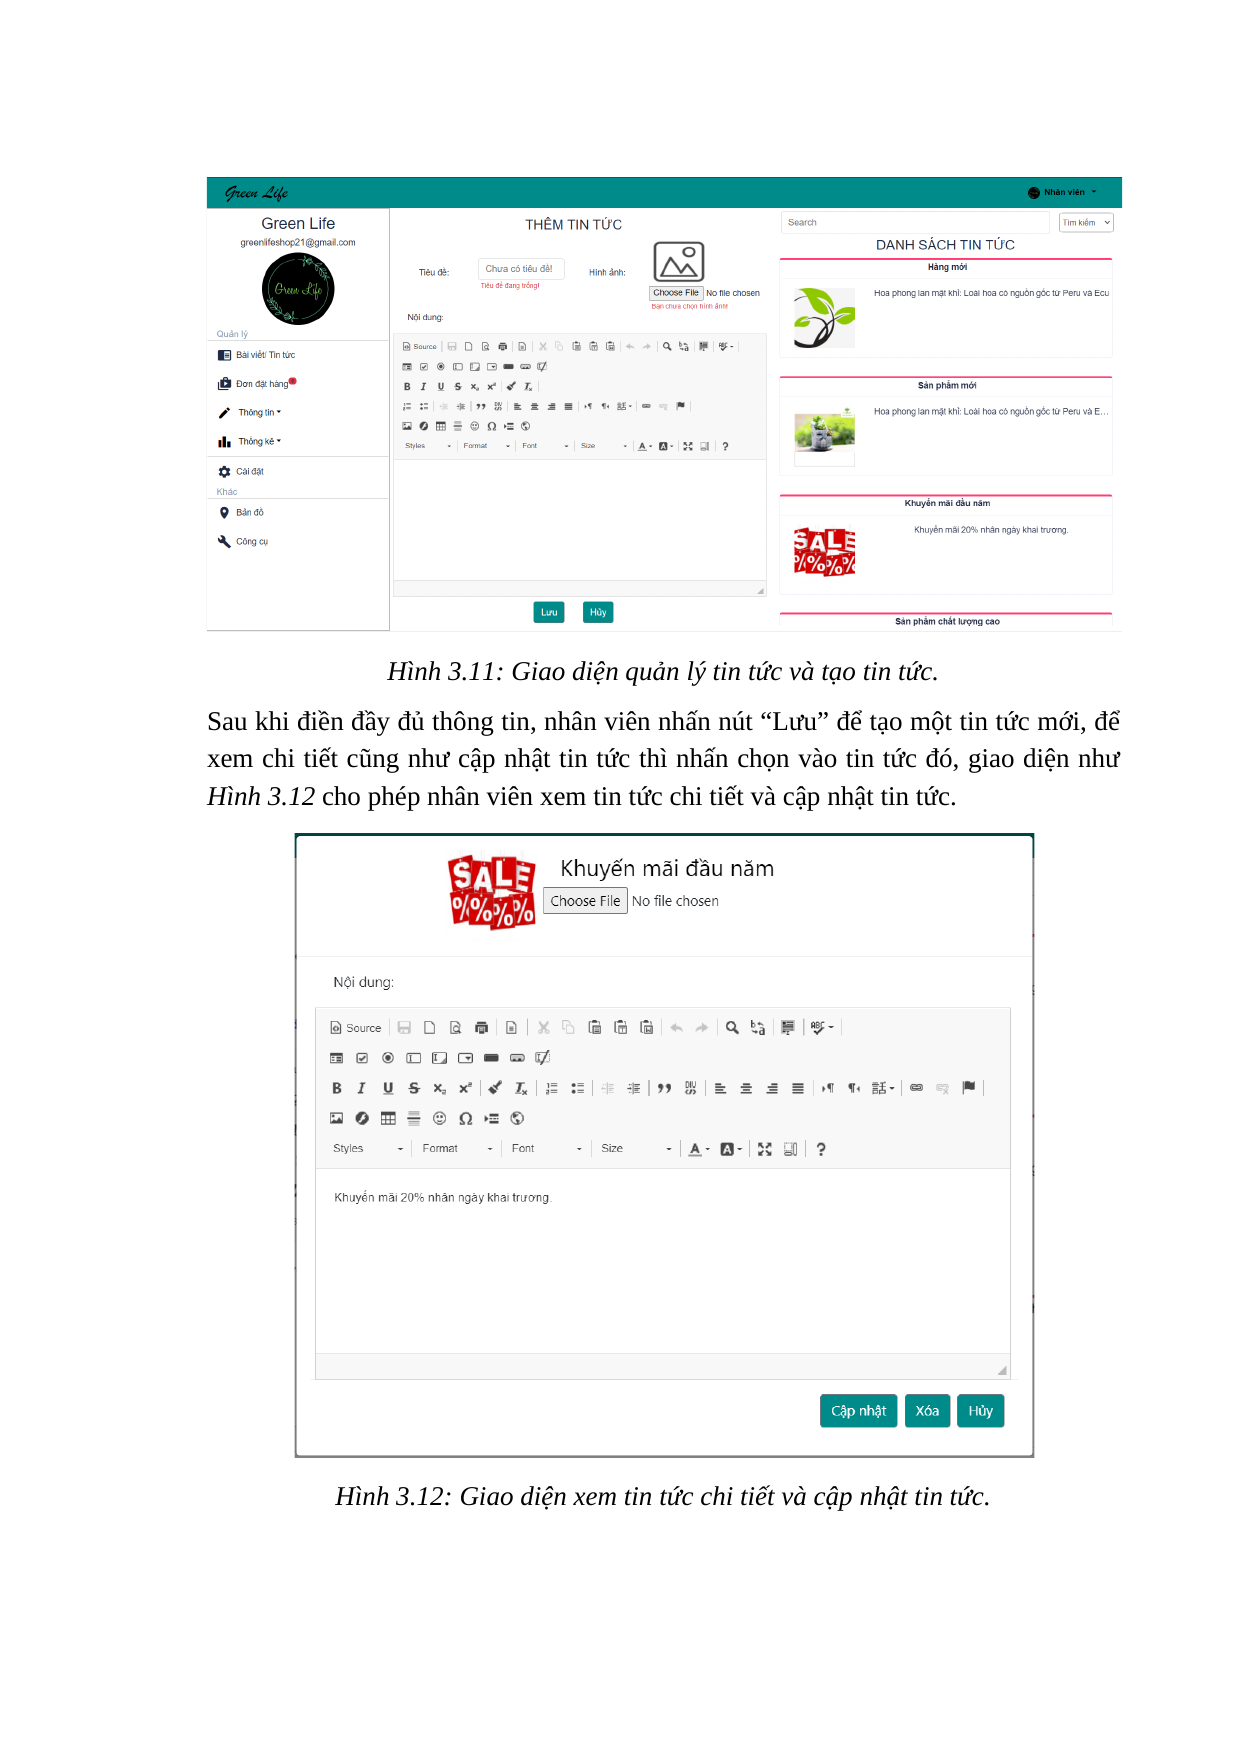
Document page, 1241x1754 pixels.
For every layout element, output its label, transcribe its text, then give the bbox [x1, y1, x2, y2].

text Hình 3.12: Giao diện xem tin tức chi tiết và cập nhật tin tức. [207, 1480, 1122, 1511]
picture [294, 833, 1035, 1458]
picture [206, 177, 1123, 632]
text Hình 3.11: Giao diện quản lý tin tức và tạo tin tức. [207, 655, 1122, 686]
text Sau khi điền đầy đủ thông tin, nhân viên nhấn nút “Lưu” để tạo một tin tức mới, để xem chi tiết cũng như cập nhật tin tức thì nhấn chọn vào tin tức đó, giao diện như Hình 3.12 cho phép nhân viên xem tin tức chi tiết và cập nhật tin tức. [207, 705, 1122, 811]
